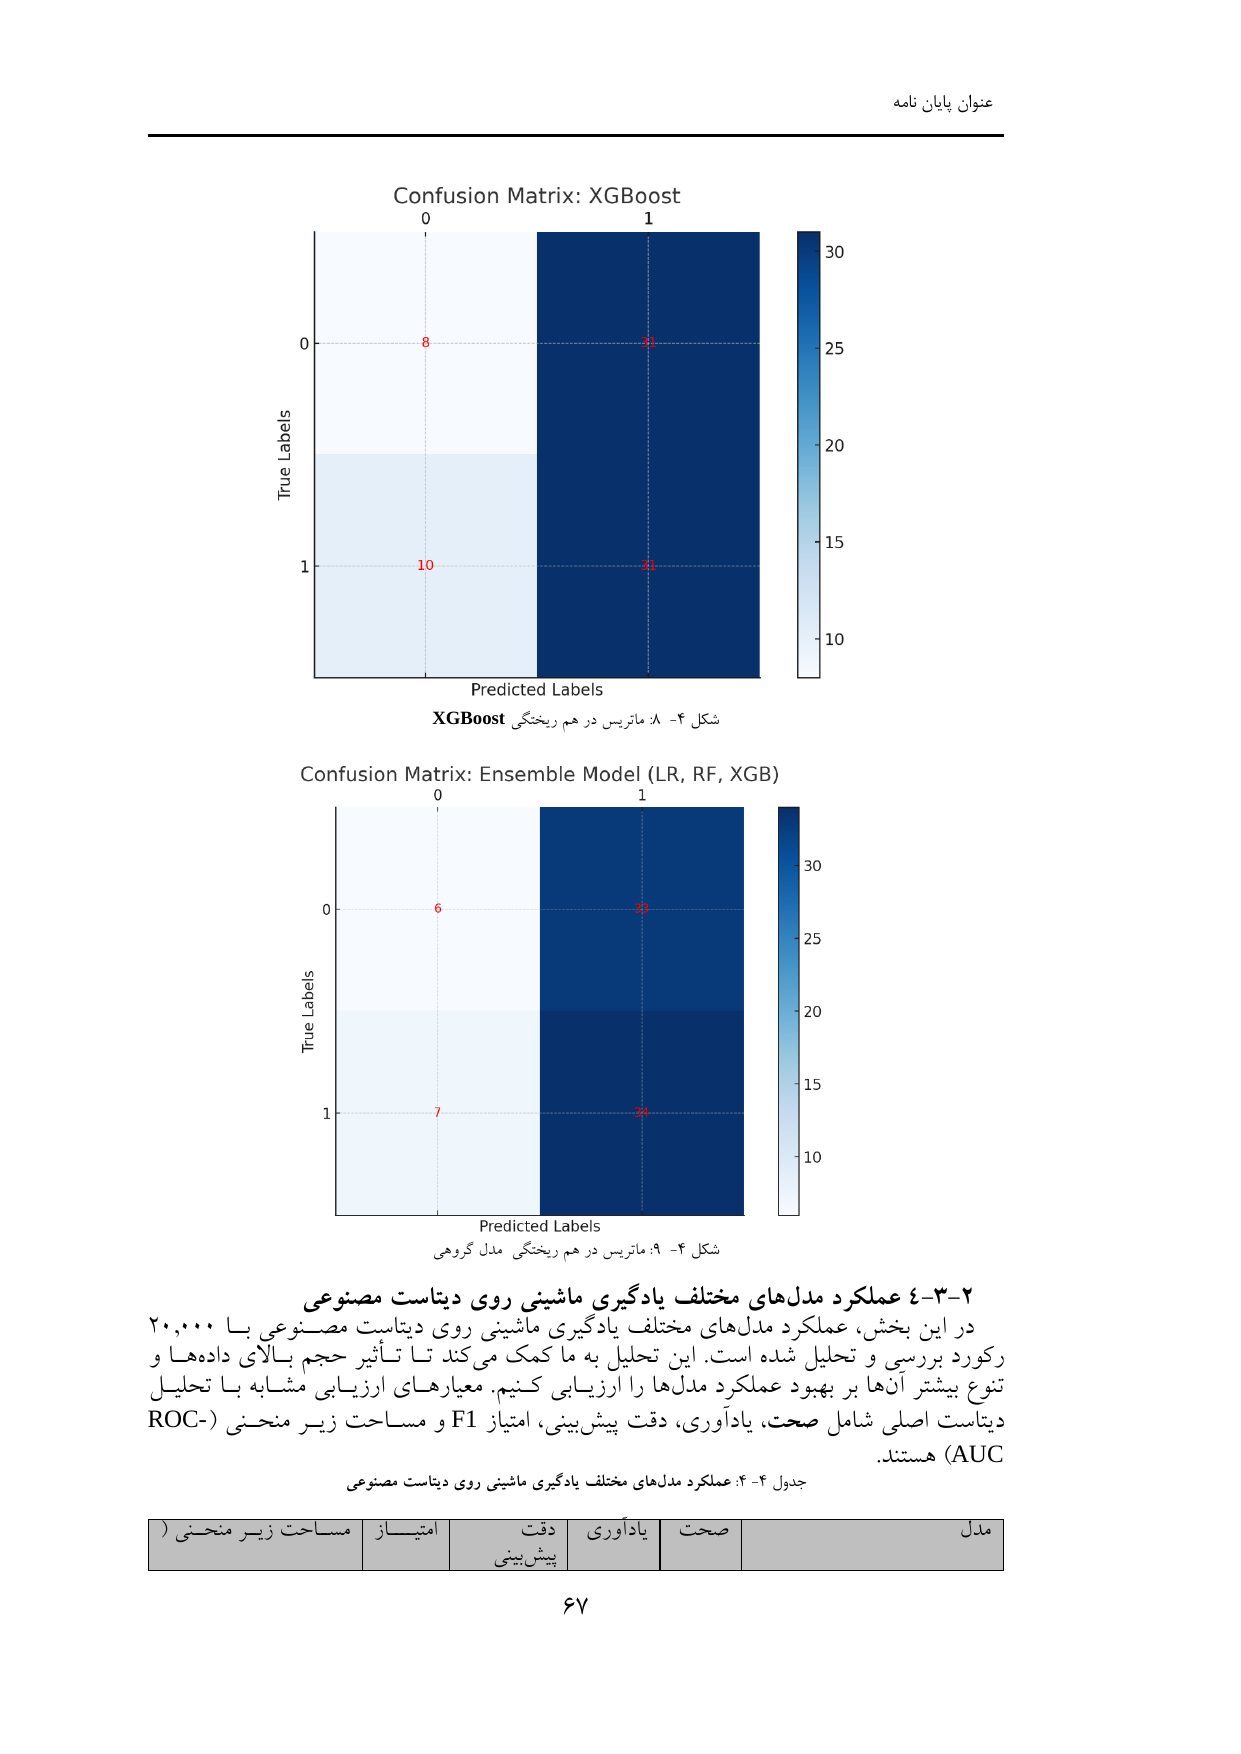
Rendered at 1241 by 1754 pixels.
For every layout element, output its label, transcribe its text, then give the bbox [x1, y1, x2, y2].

picture [268, 177, 854, 708]
table_header یادآوری [568, 1520, 659, 1570]
table_header صحت [661, 1520, 741, 1570]
table_header مدل [742, 1520, 1003, 1570]
text شکل 4- 9: ماتریس در هم ریختگی مدل گروهی [148, 1242, 1004, 1262]
text در این بخش، عملکرد مدل‌های مختلف یادگیری ماشینی روی دیتاست مصنوعی با 20,000 رکورد بررسی و تحلیل شده است. این تحلیل به ما کمک می‌کند تا تأثیر حجم بالای داده‌ها و تنوع بیشتر آن‌ها بر بهبود عملکرد مدل‌ها را ارزیابی کنیم. معیارهای ارزیابی مشابه با تحلیل دیتاست اصلی شامل صحت، یادآوری، دقت پیش‌بینی، امتیاز F1 و مساحت زیر منحنی (ROC-AUC) هستند. [148, 1316, 1004, 1474]
text شکل 4- 8: ماتریس در هم ریختگی XGBoost [148, 707, 1004, 732]
text 4-3-2 عملکرد مدل‌های مختلف یادگیری ماشینی روی دیتاست مصنوعی [148, 1287, 1004, 1316]
table_header دقت پیش‌بینی [450, 1520, 567, 1570]
table_header امتیاز F1 [363, 1520, 449, 1570]
text جدول 4- 4: عملکرد مدل‌های مختلف یادگیری ماشینی روی دیتاست مصنوعی [148, 1474, 1004, 1494]
picture [292, 757, 830, 1243]
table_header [149, 1520, 362, 1570]
